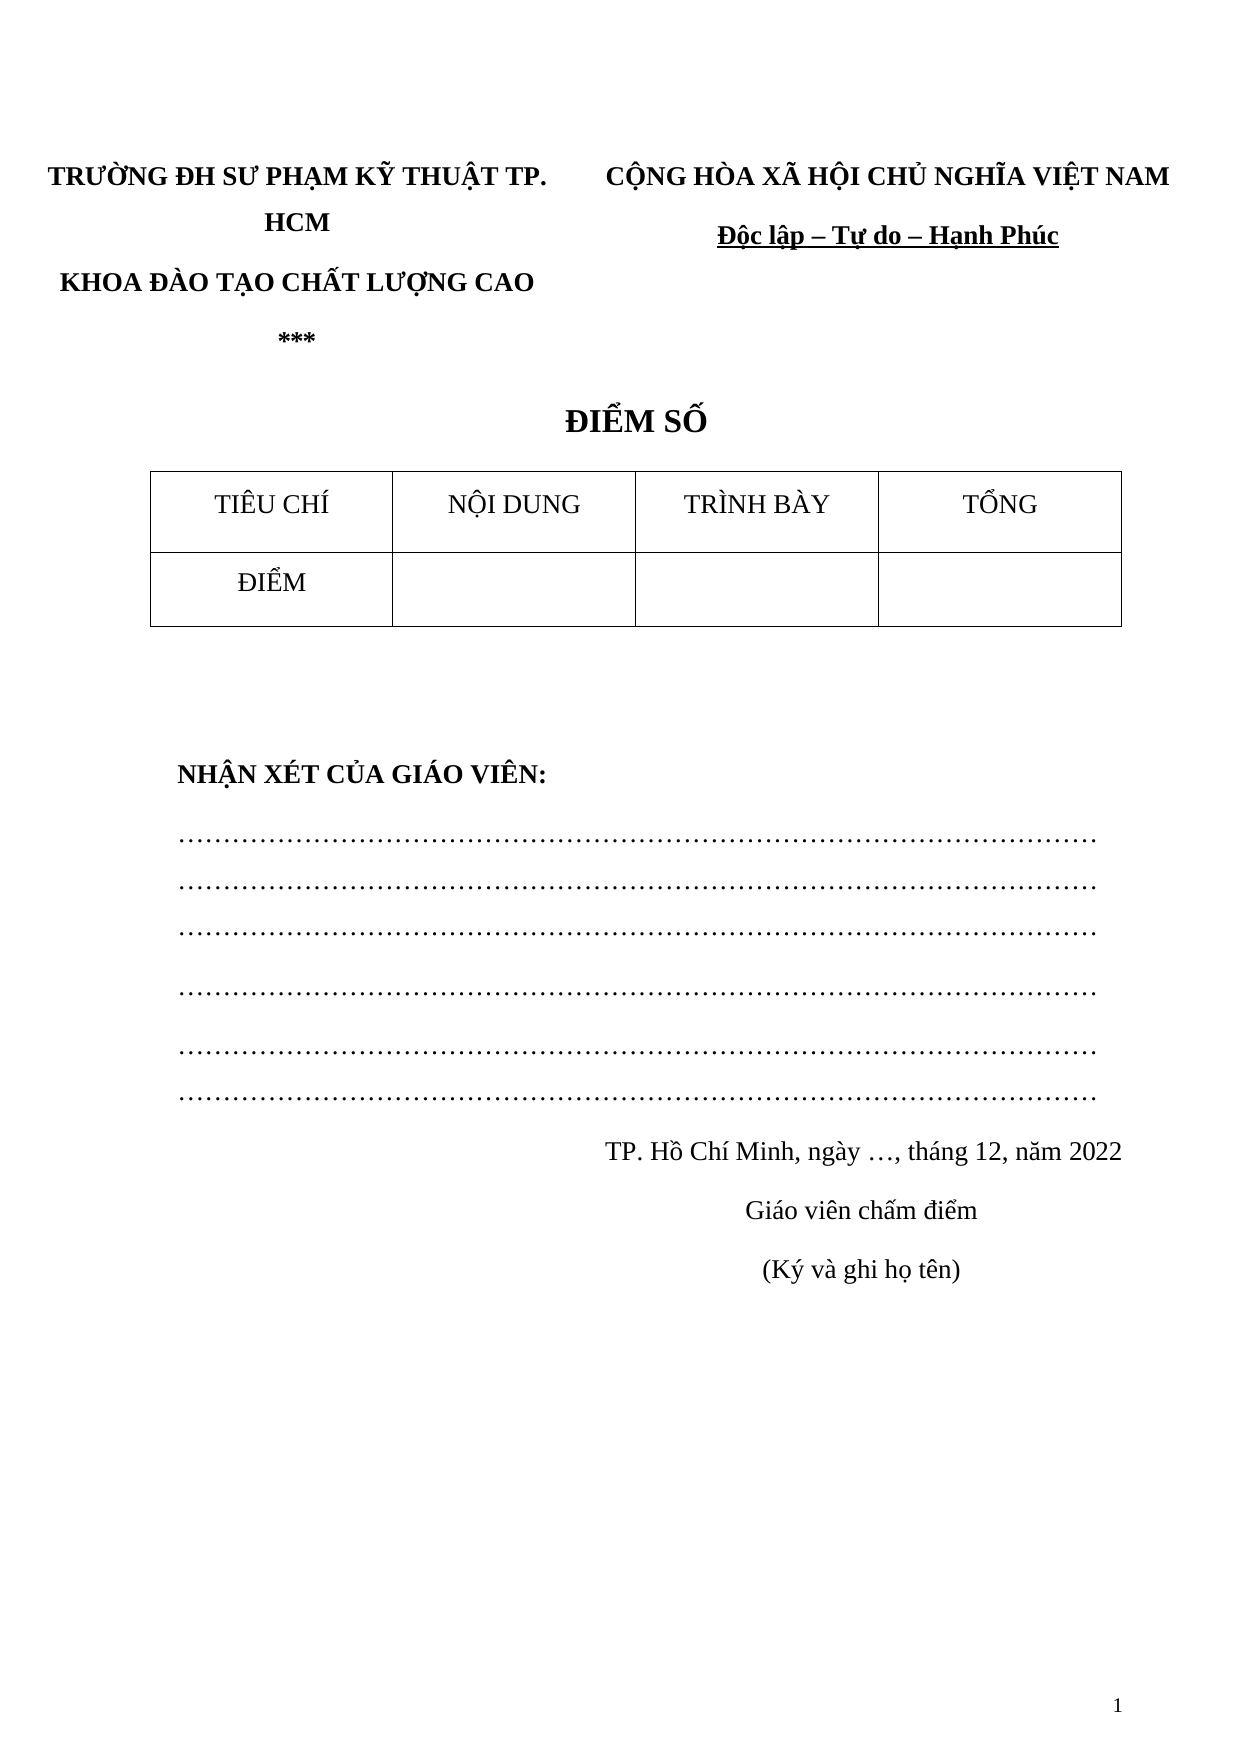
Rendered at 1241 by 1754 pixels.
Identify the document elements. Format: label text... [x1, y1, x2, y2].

table_header TỔNG [879, 472, 1121, 552]
table_header TRƯỜNG ĐH SƯ PHẠM KỸ THUẬT TP. HCM KHOA ĐÀO TẠO CHẤT LƯỢNG CAO *** [2, 147, 592, 389]
table_header NỘI DUNG [393, 472, 635, 552]
table_header CỘNG HÒA XÃ HỘI CHỦ NGHĨA VIỆT NAM Độc lập – Tự do – Hạnh Phúc [593, 147, 1183, 389]
table_header TIÊU CHÍ [151, 472, 392, 552]
text (Ký và ghi họ tên) [600, 1253, 1123, 1284]
table_cell ĐIỂM [151, 553, 392, 626]
text ……………………………………………………………………………………………………………………………………………………………………………………………………………………………………………………………………………… [177, 817, 1123, 942]
table_cell [393, 553, 635, 626]
text ………………………………………………………………………………………… [177, 969, 1123, 1001]
text NHẬN XÉT CỦA GIÁO VIÊN: [177, 758, 1123, 789]
text TP. Hồ Chí Minh, ngày …, tháng 12, năm 2022 [150, 1134, 1123, 1166]
text …………………………………………………………………………………………………………………………………………………………………………………… [177, 1029, 1123, 1107]
table_cell [636, 553, 878, 626]
text ĐIỂM SỐ [150, 401, 1123, 439]
text Giáo viên chấm điểm [600, 1194, 1123, 1225]
table_cell [879, 553, 1121, 626]
table_header TRÌNH BÀY [636, 472, 878, 552]
